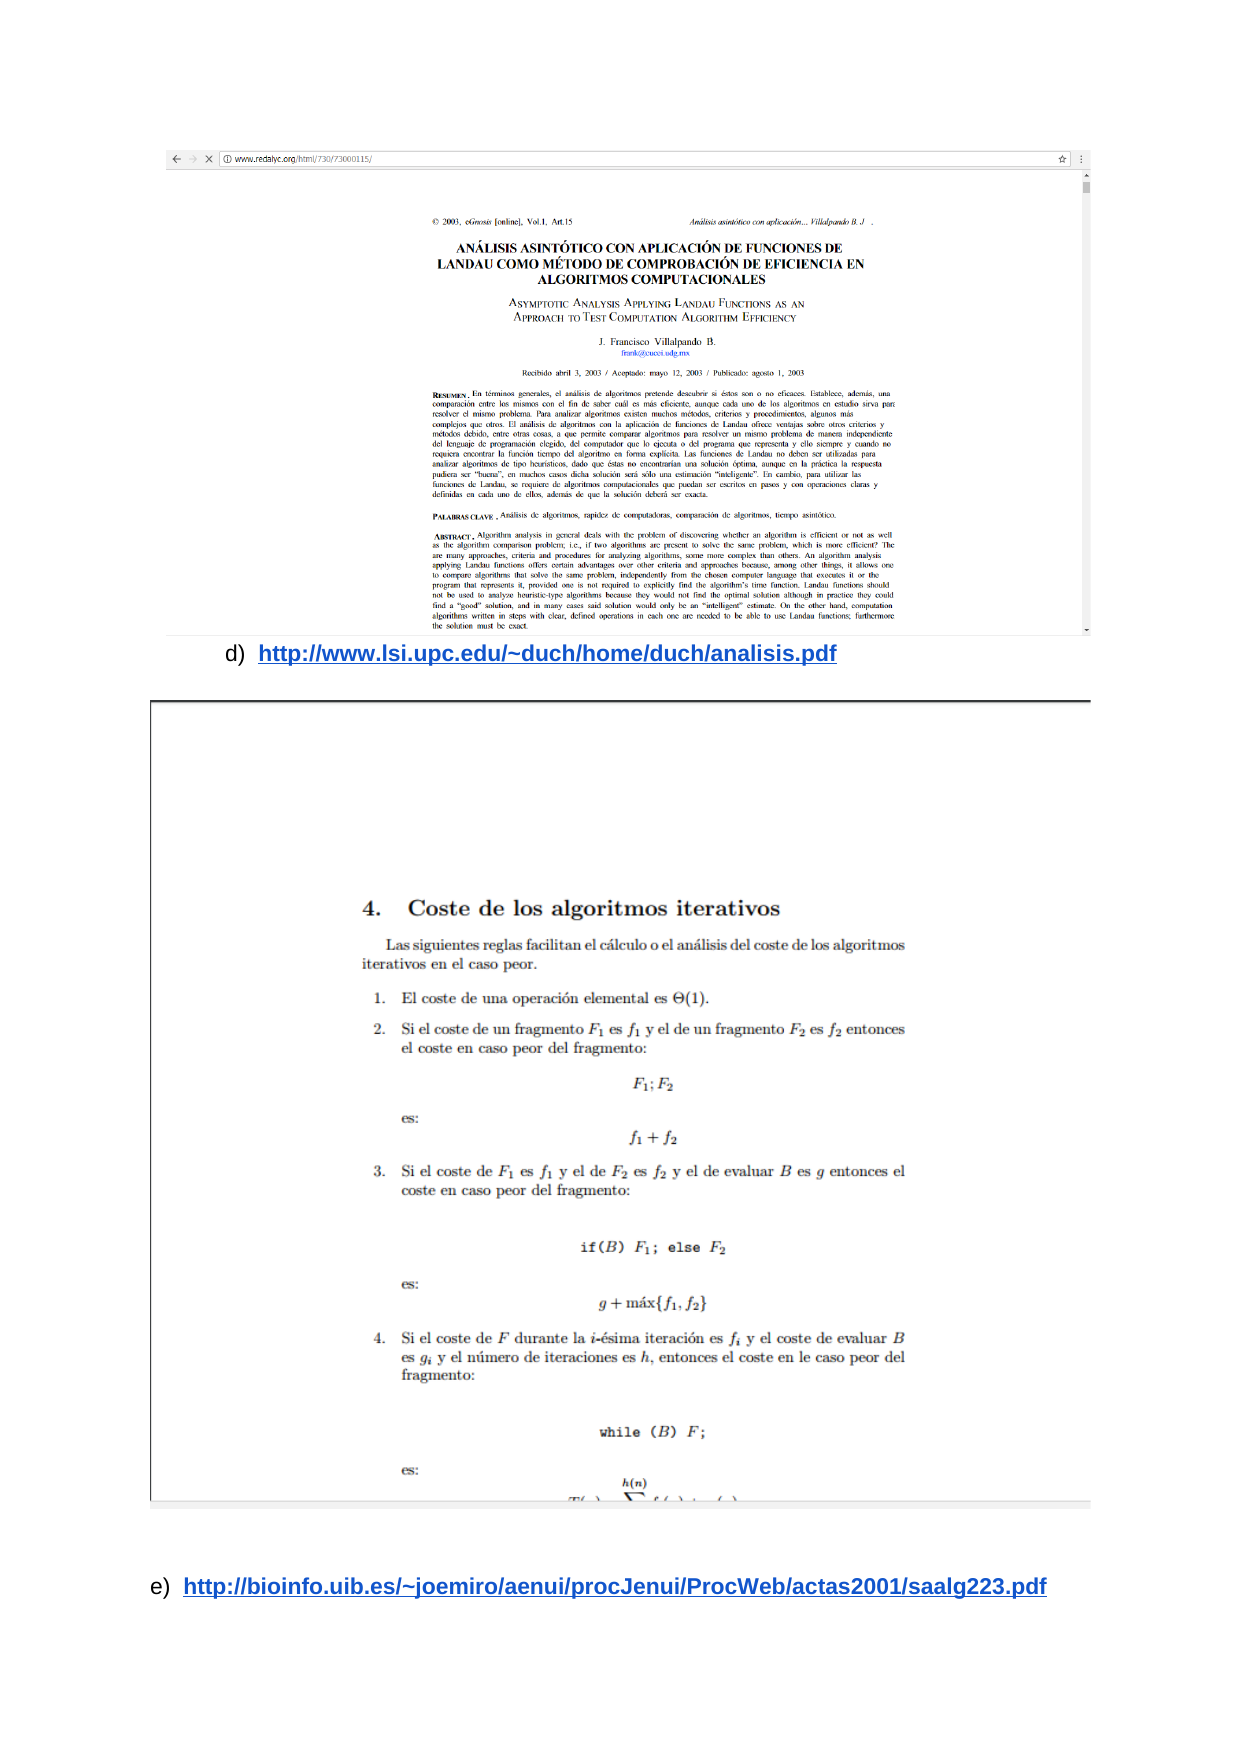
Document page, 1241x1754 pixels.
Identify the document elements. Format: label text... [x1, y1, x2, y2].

picture [150, 700, 1091, 1509]
picture [166, 150, 1091, 636]
text d) http://www.lsi.upc.edu/~duch/home/duch/analisis.pdf [150, 640, 1090, 666]
text e) http://bioinfo.uib.es/~joemiro/aenui/procJenui/ProcWeb/actas2001/saalg223.pdf [150, 1573, 1090, 1599]
